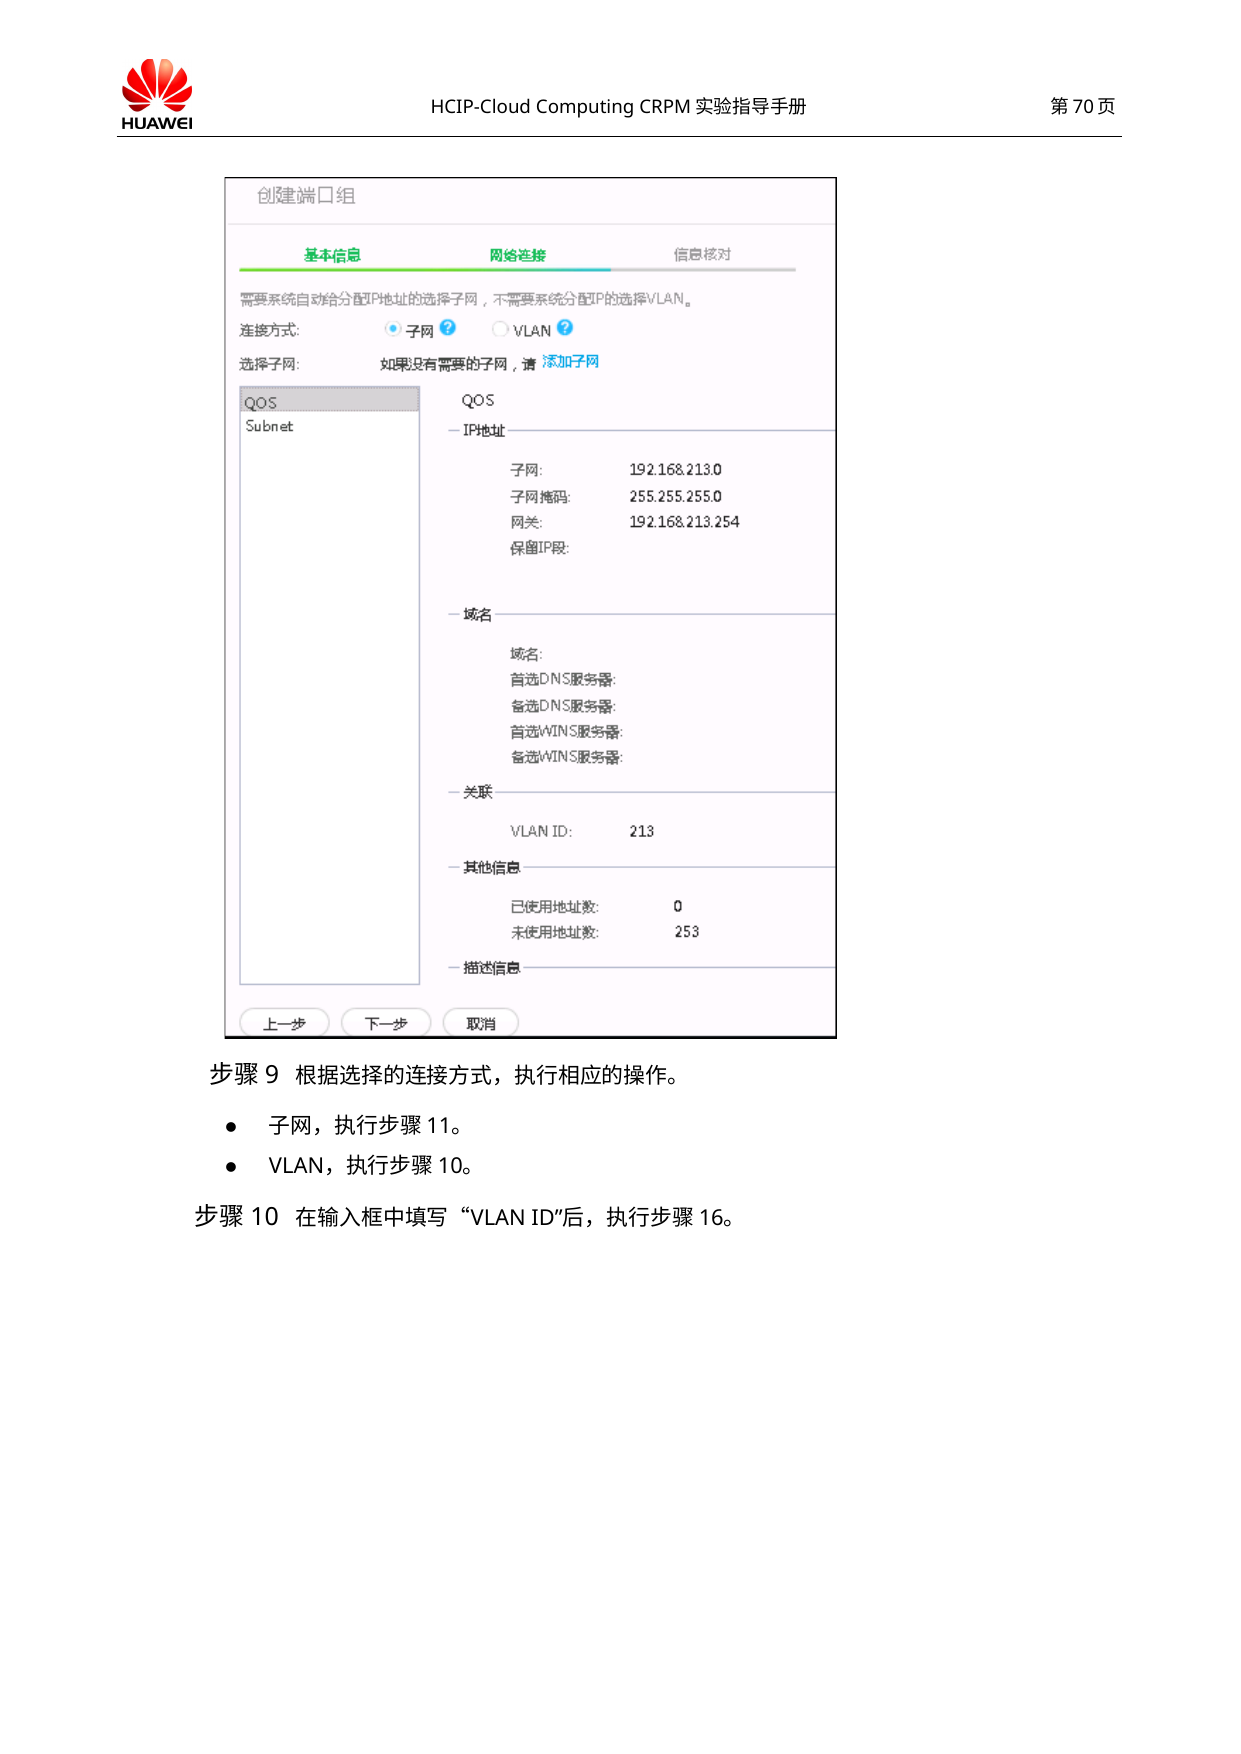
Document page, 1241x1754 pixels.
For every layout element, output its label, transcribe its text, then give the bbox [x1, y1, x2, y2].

text 在输入框中填写“VLAN ID”后，执行步骤 16。 [279, 1196, 1122, 1232]
picture [224, 177, 837, 1039]
text 子网，执行步骤11。 [224, 1108, 1122, 1139]
text 根据选择的连接方式，执行相应的操作。 [279, 1055, 1122, 1091]
picture [122, 59, 192, 129]
text VLAN，执行步骤10。 [224, 1148, 1122, 1179]
